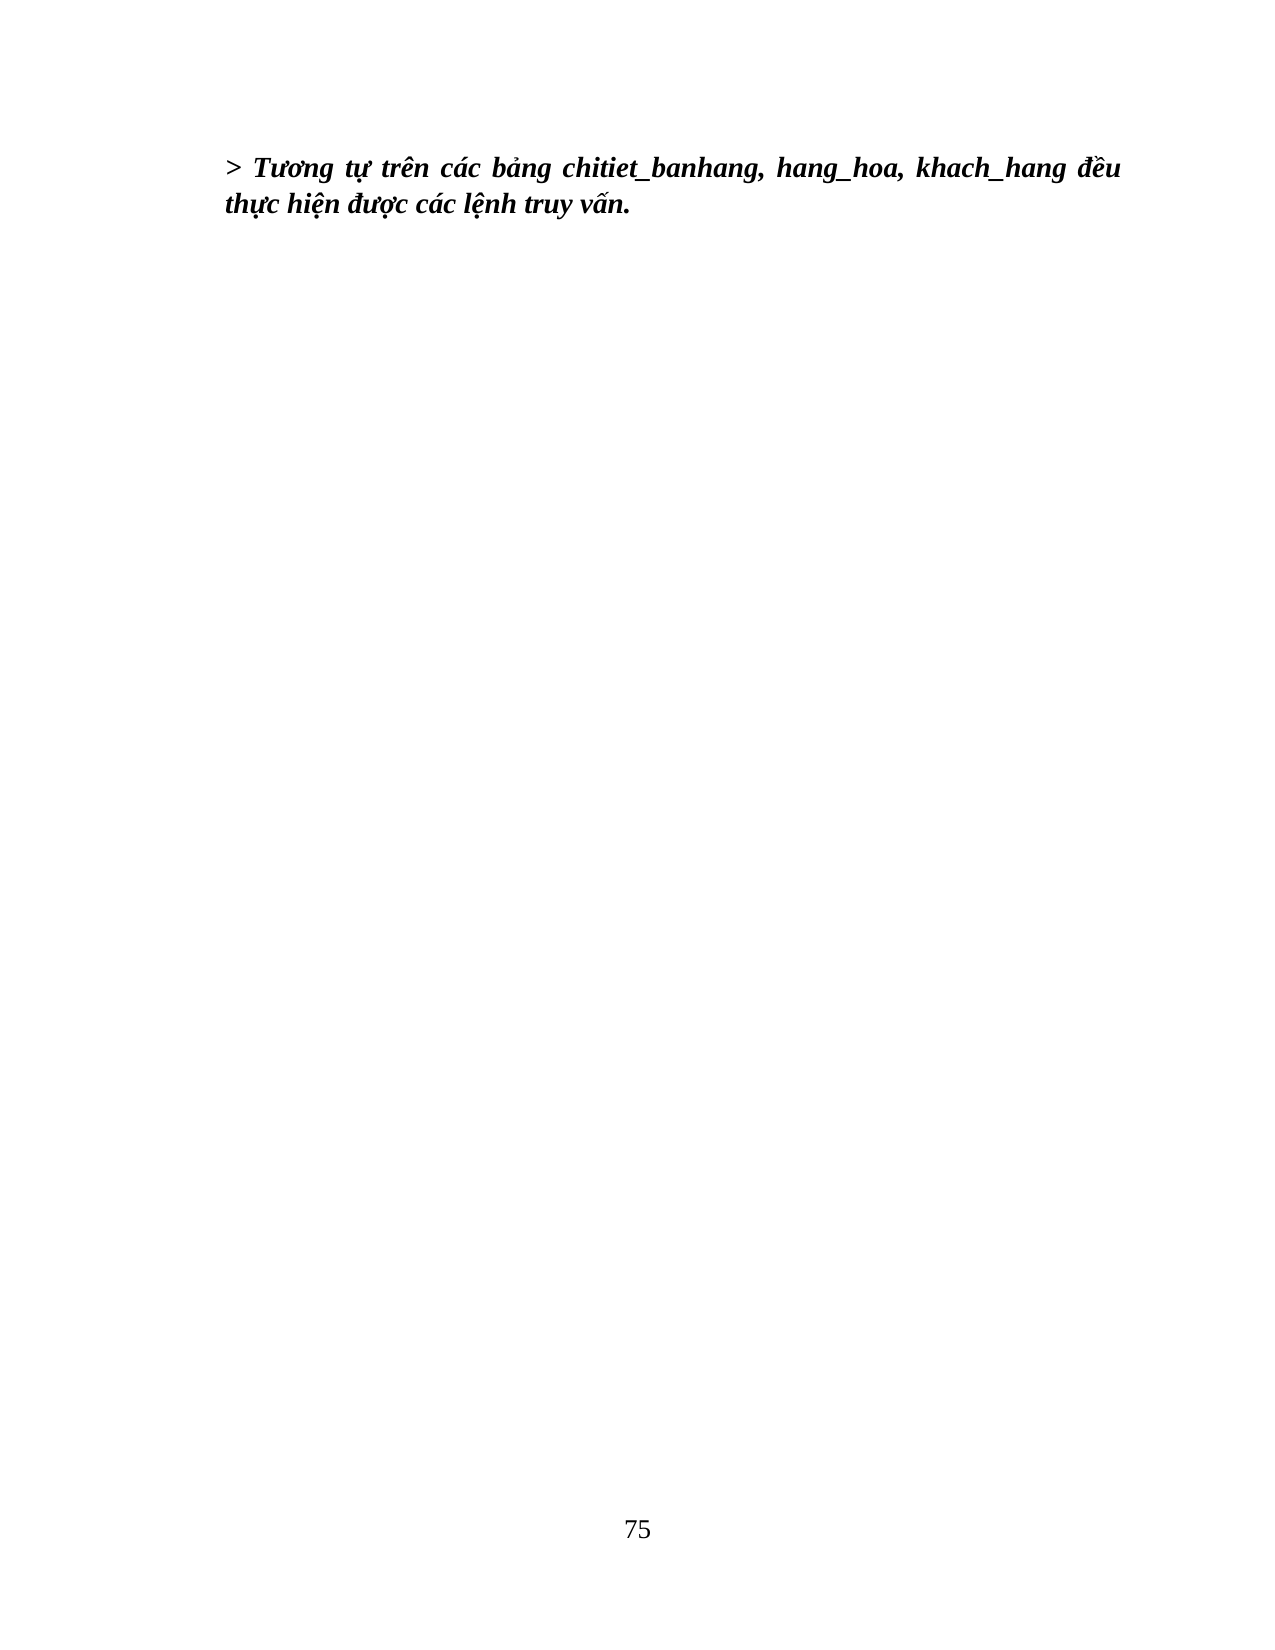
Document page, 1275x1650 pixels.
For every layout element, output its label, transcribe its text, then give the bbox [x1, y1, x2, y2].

text > Tương tự trên các bảng chitiet_banhang, hang_hoa, khach_hang đều thực hiện được các lệnh truy vấn. [225, 150, 1125, 220]
